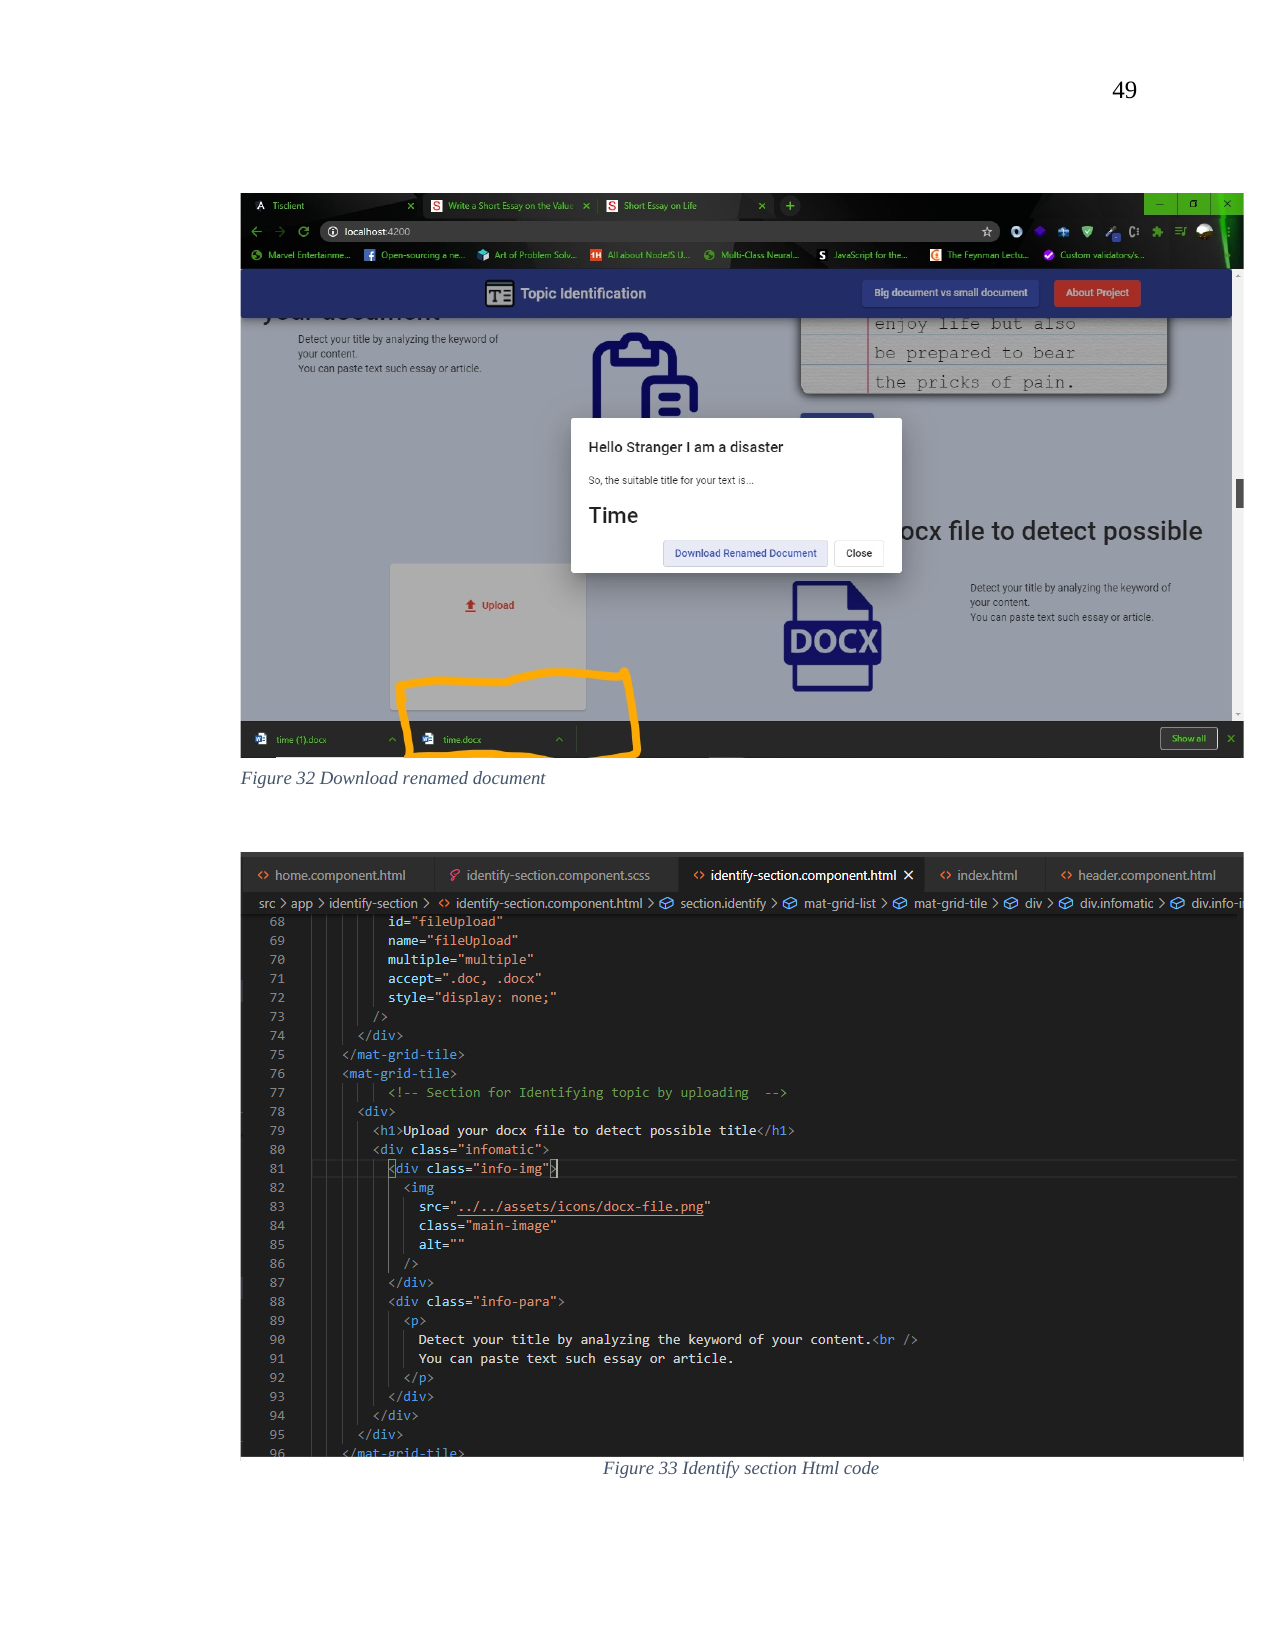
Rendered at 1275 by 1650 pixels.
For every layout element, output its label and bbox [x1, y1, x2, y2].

picture [240, 852, 1244, 1456]
picture [240, 193, 1244, 758]
